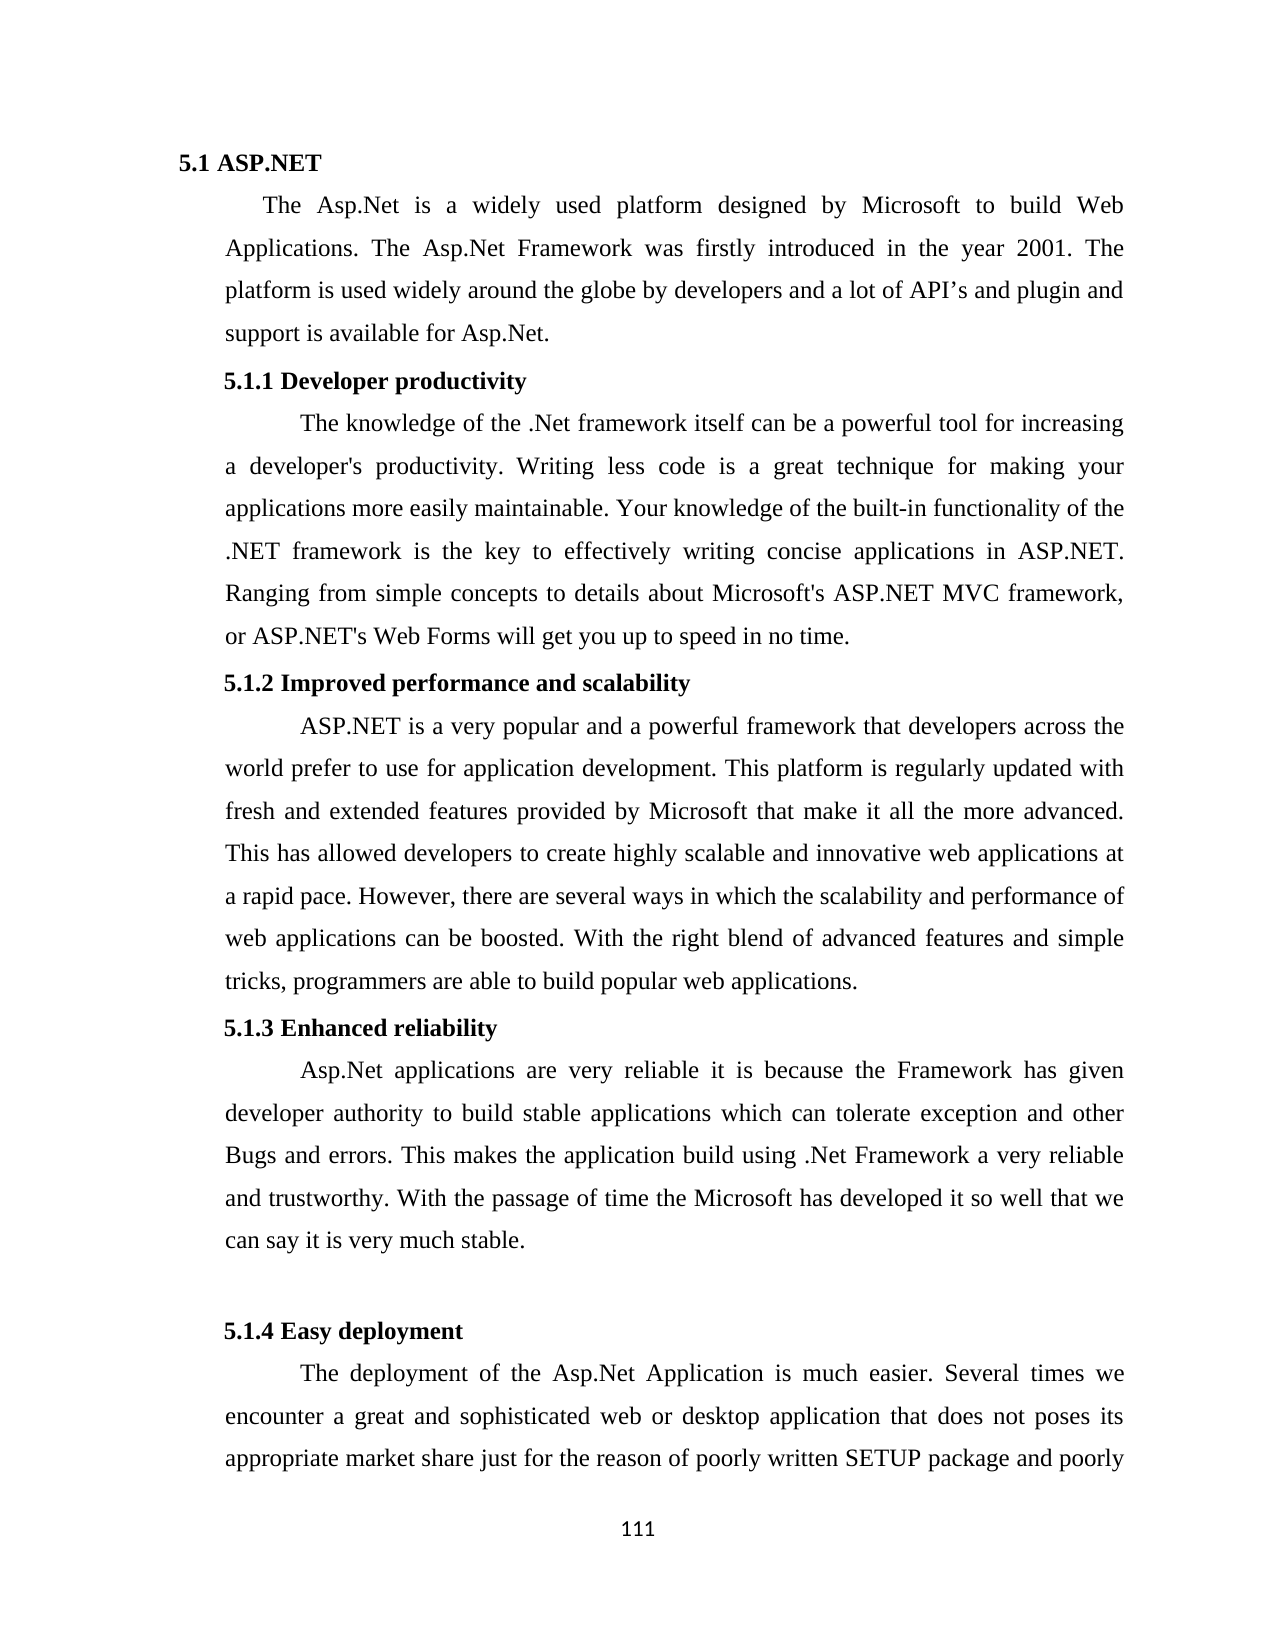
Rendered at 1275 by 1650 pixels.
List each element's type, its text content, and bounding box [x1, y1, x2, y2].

subtitle 5.1 ASP.NET [178, 148, 1130, 176]
subtitle 5.1.4 Easy deployment [223, 1316, 1130, 1345]
subtitle 5.1.3 Enhanced reliability [223, 1013, 1130, 1042]
subtitle 5.1.2 Improved performance and scalability [223, 668, 1130, 697]
subtitle 5.1.1 Developer productivity [223, 366, 1130, 395]
text The knowledge of the .Net framework itself can be a powerful tool for increasing a developer's productivity. Writing less code is a great technique for making your applications more easily maintainable. Your knowledge of the built-in functionality of the .NET framework is the key to effectively writing concise applications in ASP.NET. Ranging from simple concepts to details about Microsoft's ASP.NET MVC framework, or ASP.NET's Web Forms will get you up to speed in no time. [225, 408, 1125, 650]
text Asp.Net applications are very reliable it is because the Framework has given developer authority to build stable applications which can tolerate exception and other Bugs and errors. This makes the application build using .Net Framework a very reliable and trustworthy. With the passage of time the Microsoft has developed it so well that we can say it is very much stable. [225, 1056, 1125, 1254]
text The Asp.Net is a widely used platform designed by Microsoft to build Web Applications. The Asp.Net Framework was firstly introduced in the year 2001. The platform is used widely around the globe by developers and a lot of API’s and plugin and support is available for Asp.Net. [225, 190, 1125, 347]
text ASP.NET is a very popular and a powerful framework that developers across the world prefer to use for application development. This platform is regularly updated with fresh and extended features provided by Microsoft that make it all the more advanced. This has allowed developers to create highly scalable and innovative web applications at a rapid pace. However, there are several ways in which the scalability and performance of web applications can be boosted. With the right blend of advanced features and simple tricks, programmers are able to build popular web applications. [225, 711, 1125, 995]
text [225, 1358, 1125, 1472]
